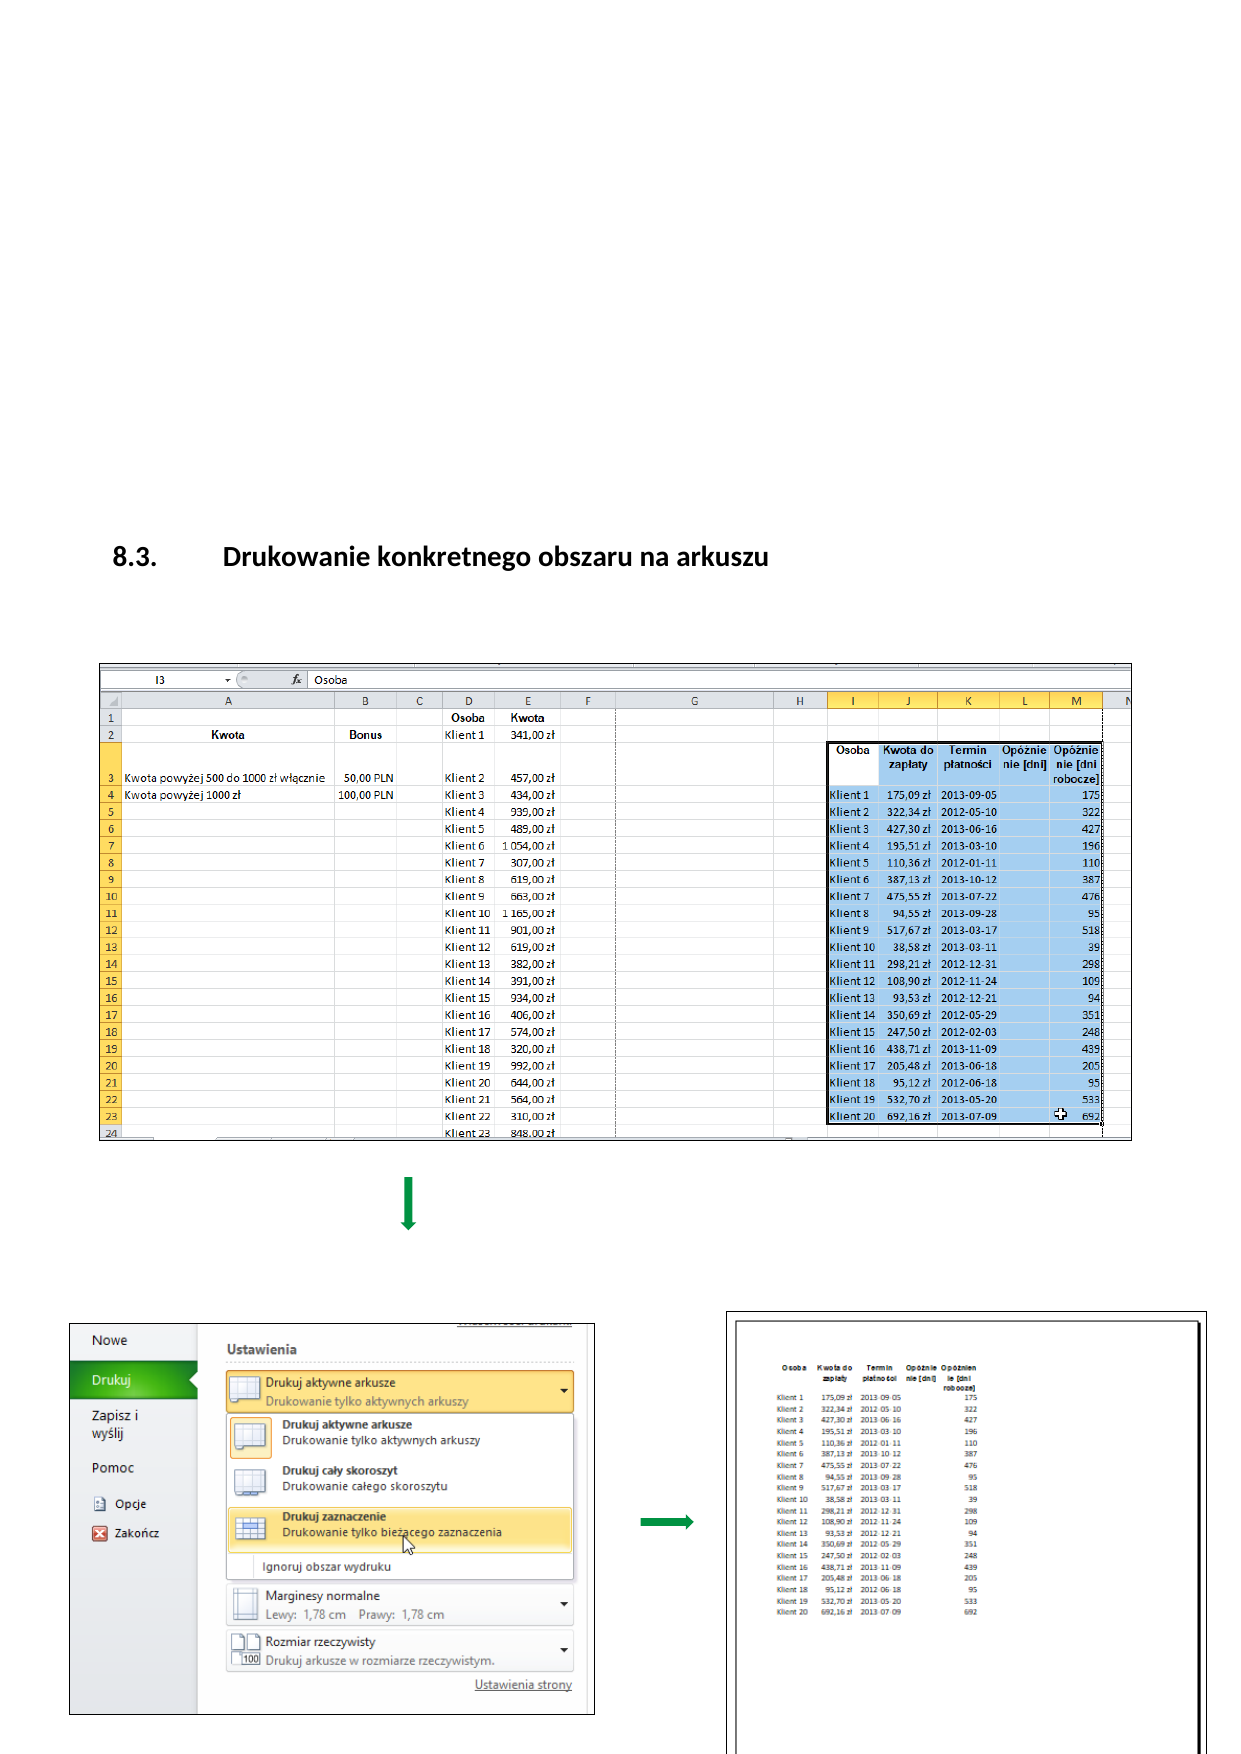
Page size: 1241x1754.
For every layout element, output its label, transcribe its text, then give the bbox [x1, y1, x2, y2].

subtitle Drukowanie konkretnego obszaru na arkuszu [112, 538, 1165, 574]
picture [70, 1324, 594, 1714]
picture [100, 664, 1131, 1140]
picture [727, 1312, 1206, 1754]
